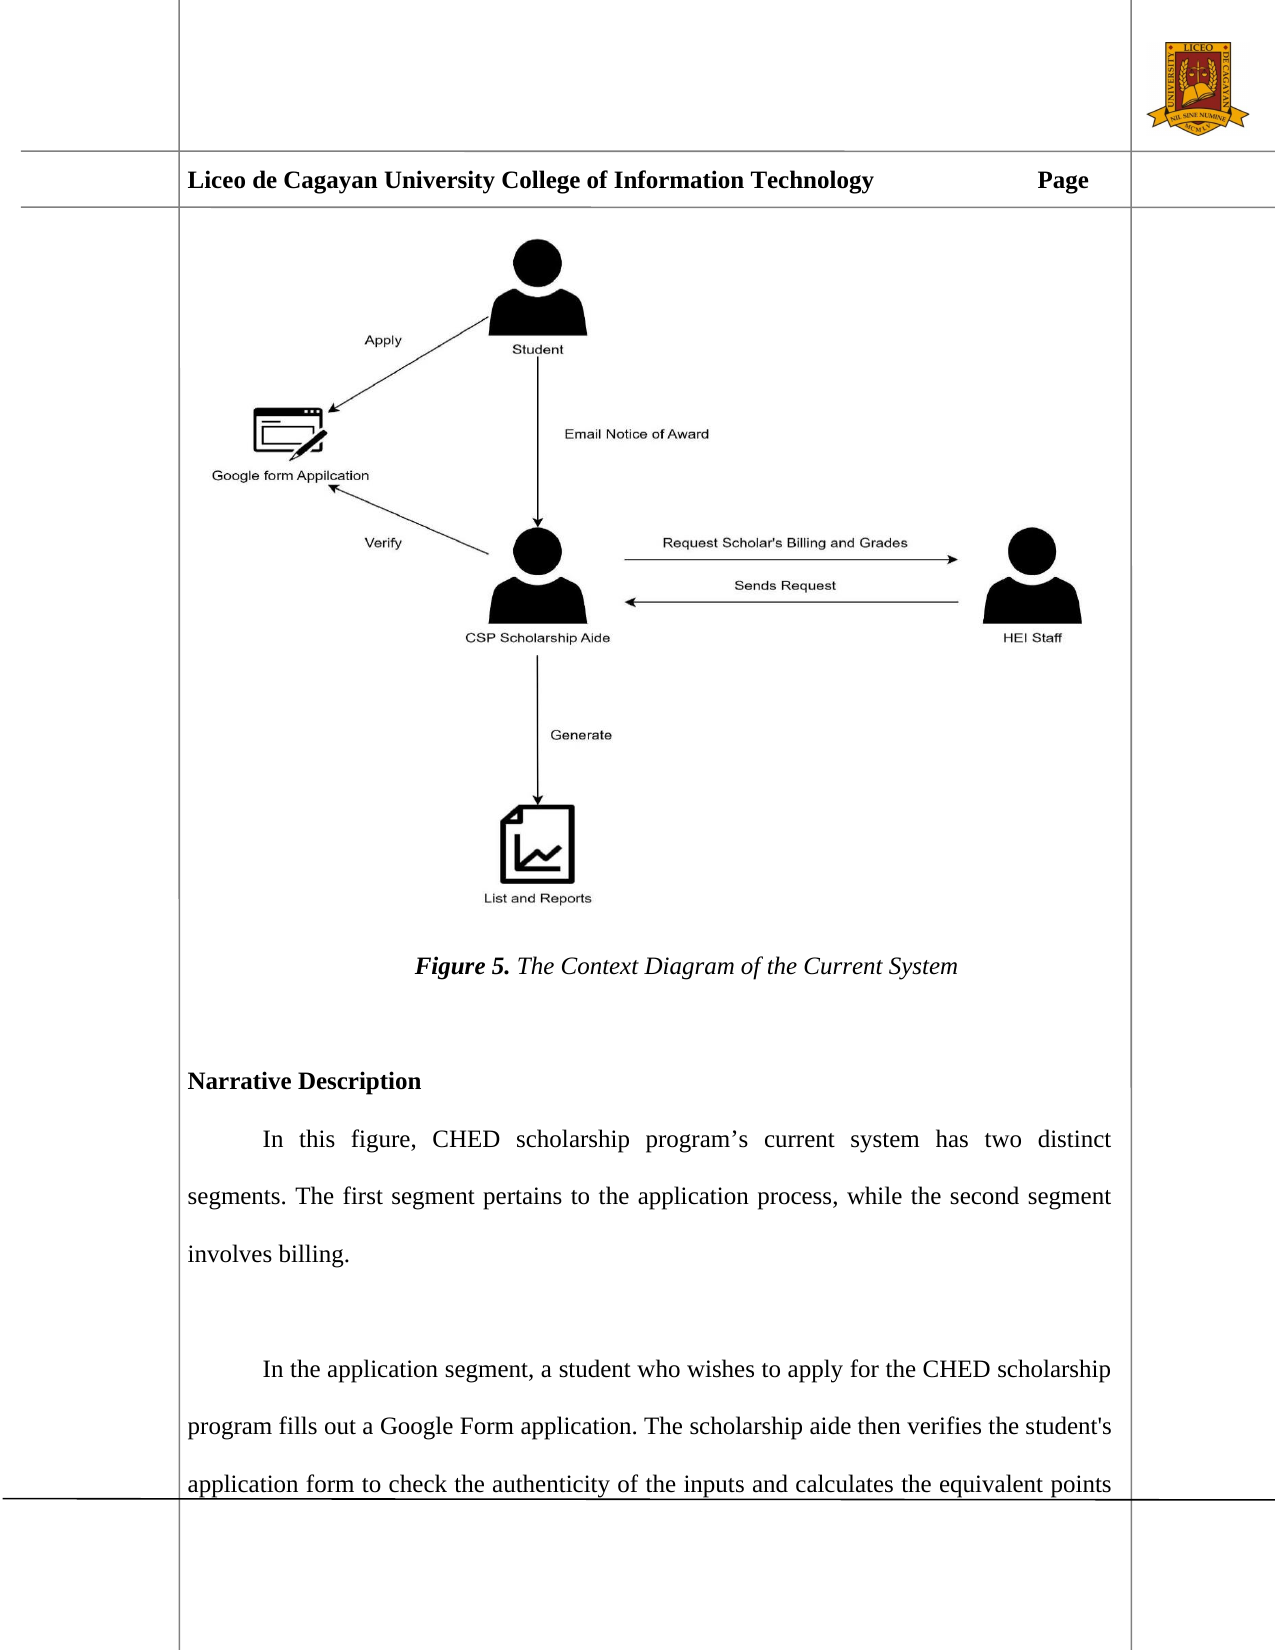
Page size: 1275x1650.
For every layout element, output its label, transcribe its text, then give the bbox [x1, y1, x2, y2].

text In this figure, CHED scholarship program’s current system has two distinct segments. The first segment pertains to the application process, while the second segment involves billing. [187, 1124, 1112, 1267]
text Figure 5. The Context Diagram of the Current System [187, 951, 1112, 980]
picture [1146, 42, 1250, 136]
picture [187, 217, 1107, 928]
text Narrative Description [187, 1066, 1112, 1095]
